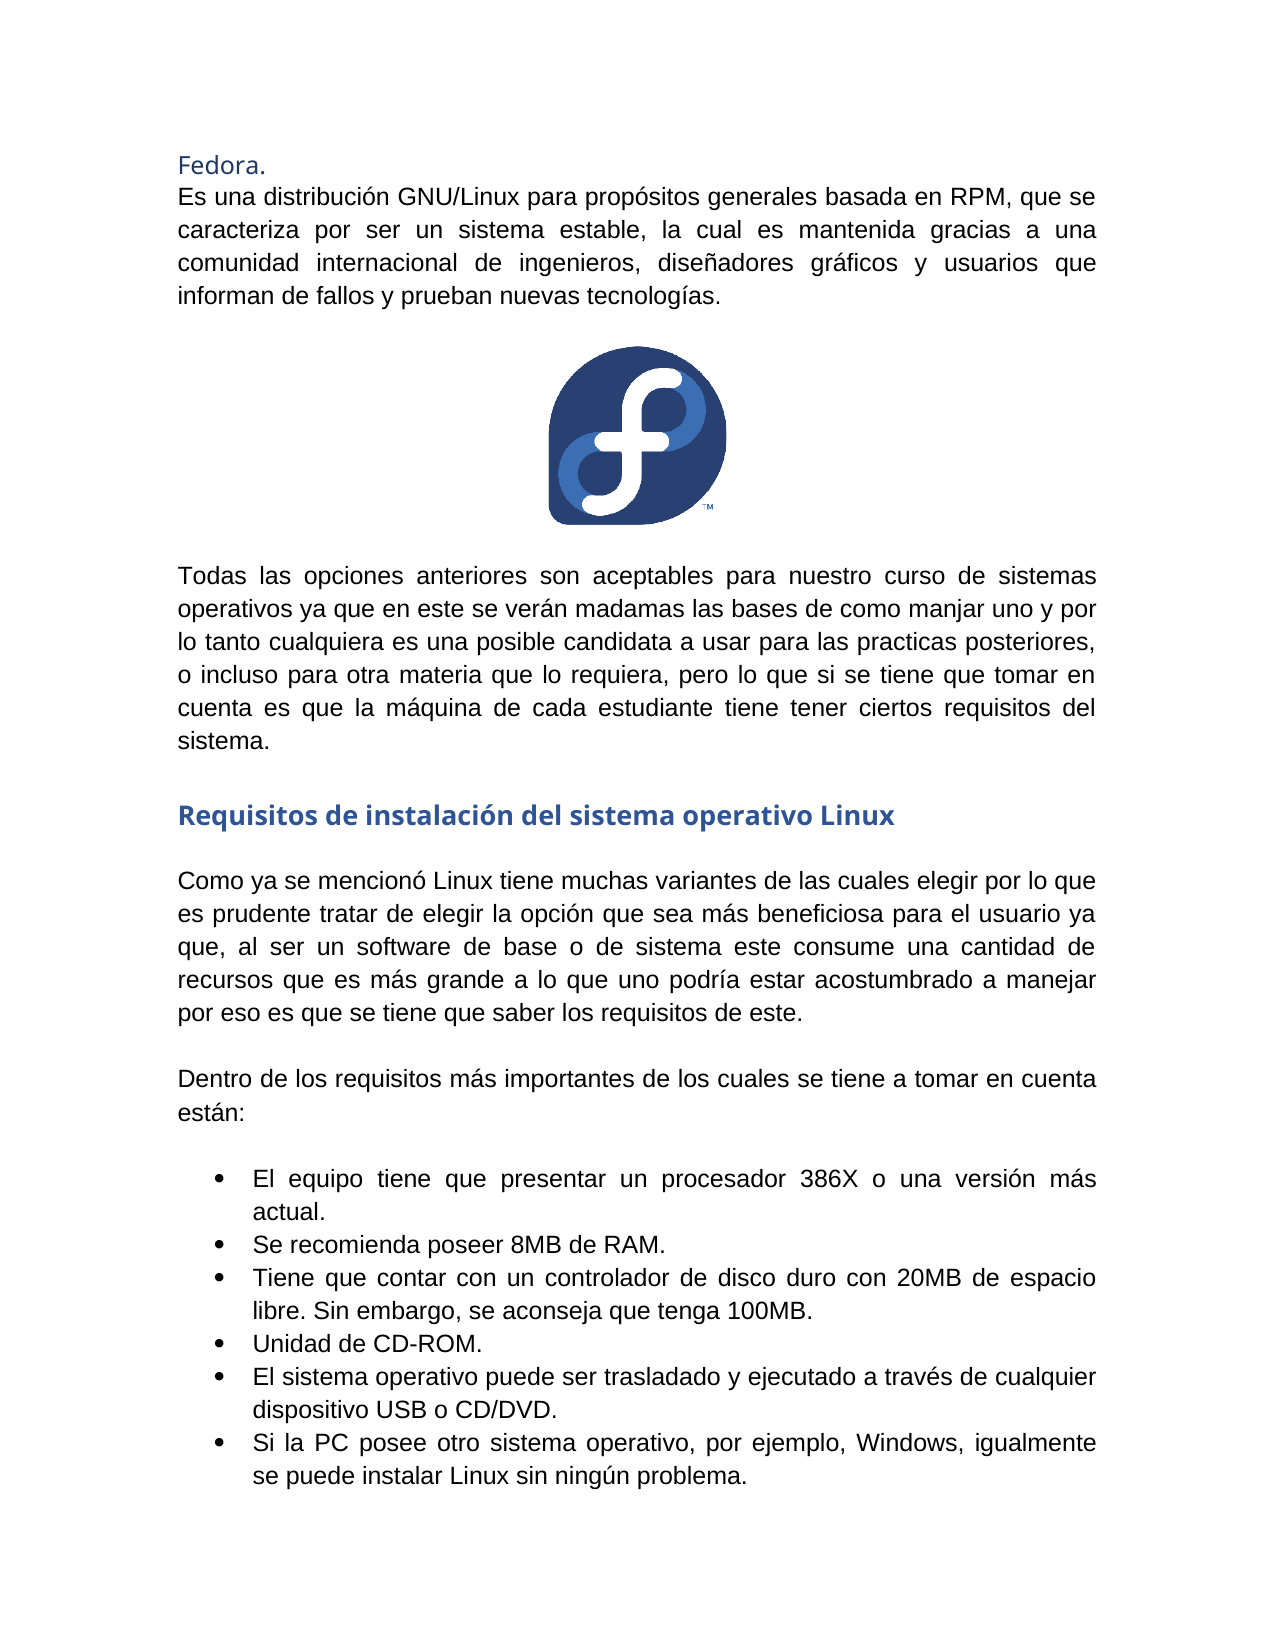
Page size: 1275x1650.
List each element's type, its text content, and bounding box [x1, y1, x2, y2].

subtitle Requisitos de instalación del sistema operativo Linux [177, 796, 1098, 833]
list El equipo tiene que presentar un procesador 386X o una versión más actual. [215, 1163, 1098, 1225]
list El sistema operativo puede ser trasladado y ejecutado a través de cualquier dispositivo USB o CD/DVD. [215, 1362, 1098, 1424]
list Si la PC posee otro sistema operativo, por ejemplo, Windows, igualmente se puede instalar Linux sin ningún problema. [215, 1428, 1098, 1490]
text Todas las opciones anteriores son aceptables para nuestro curso de sistemas operativos ya que en este se verán madamas las bases de como manjar uno y por lo tanto cualquiera es una posible candidata a usar para las practicas posteriores, o incluso para otra materia que lo requiera, pero lo que si se tiene que tomar en cuenta es que la máquina de cada estudiante tiene tener ciertos requisitos del sistema. [177, 561, 1098, 755]
list Unidad de CD-ROM. [215, 1329, 1098, 1358]
list Se recomienda poseer 8MB de RAM. [215, 1230, 1098, 1258]
subtitle Fedora. [177, 148, 1098, 182]
text Como ya se mencionó Linux tiene muchas variantes de las cuales elegir por lo que es prudente tratar de elegir la opción que sea más beneficiosa para el usuario ya que, al ser un software de base o de sistema este consume una cantidad de recursos que es más grande a lo que uno podría estar acostumbrado a manejar por eso es que se tiene que saber los requisitos de este. [177, 866, 1098, 1027]
list Tiene que contar con un controlador de disco duro con 20MB de espacio libre. Sin embargo, se aconseja que tenga 100MB. [215, 1263, 1098, 1325]
text Es una distribución GNU/Linux para propósitos generales basada en RPM, que se caracteriza por ser un sistema estable, la cual es mantenida gracias a una comunidad internacional de ingenieros, diseñadores gráficos y usuarios que informan de fallos y prueban nuevas tecnologías. [177, 182, 1098, 309]
text Dentro de los requisitos más importantes de los cuales se tiene a tomar en cuenta están: [177, 1064, 1098, 1126]
picture [548, 346, 727, 525]
